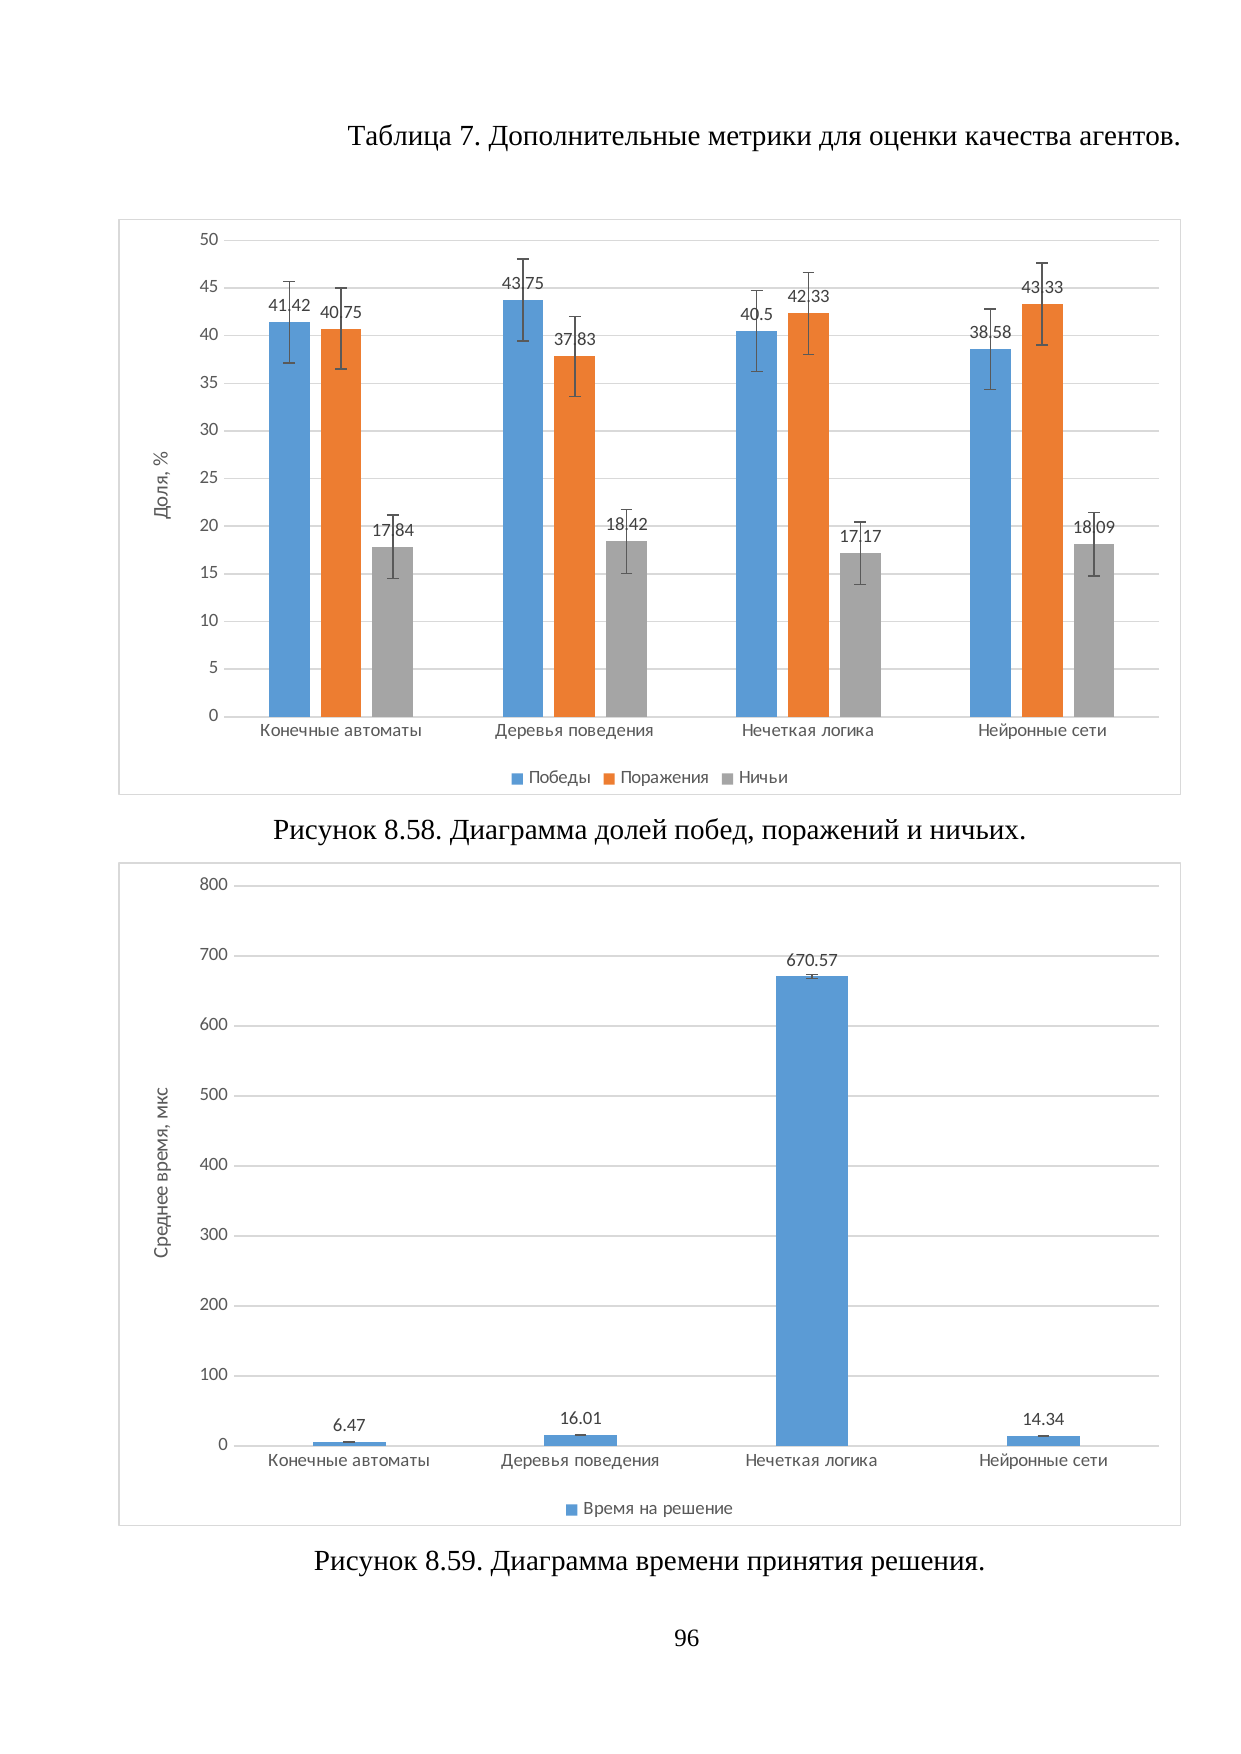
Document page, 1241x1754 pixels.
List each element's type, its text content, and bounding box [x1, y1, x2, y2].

text Таблица 7. Дополнительные метрики для оценки качества агентов. [118, 118, 1181, 152]
